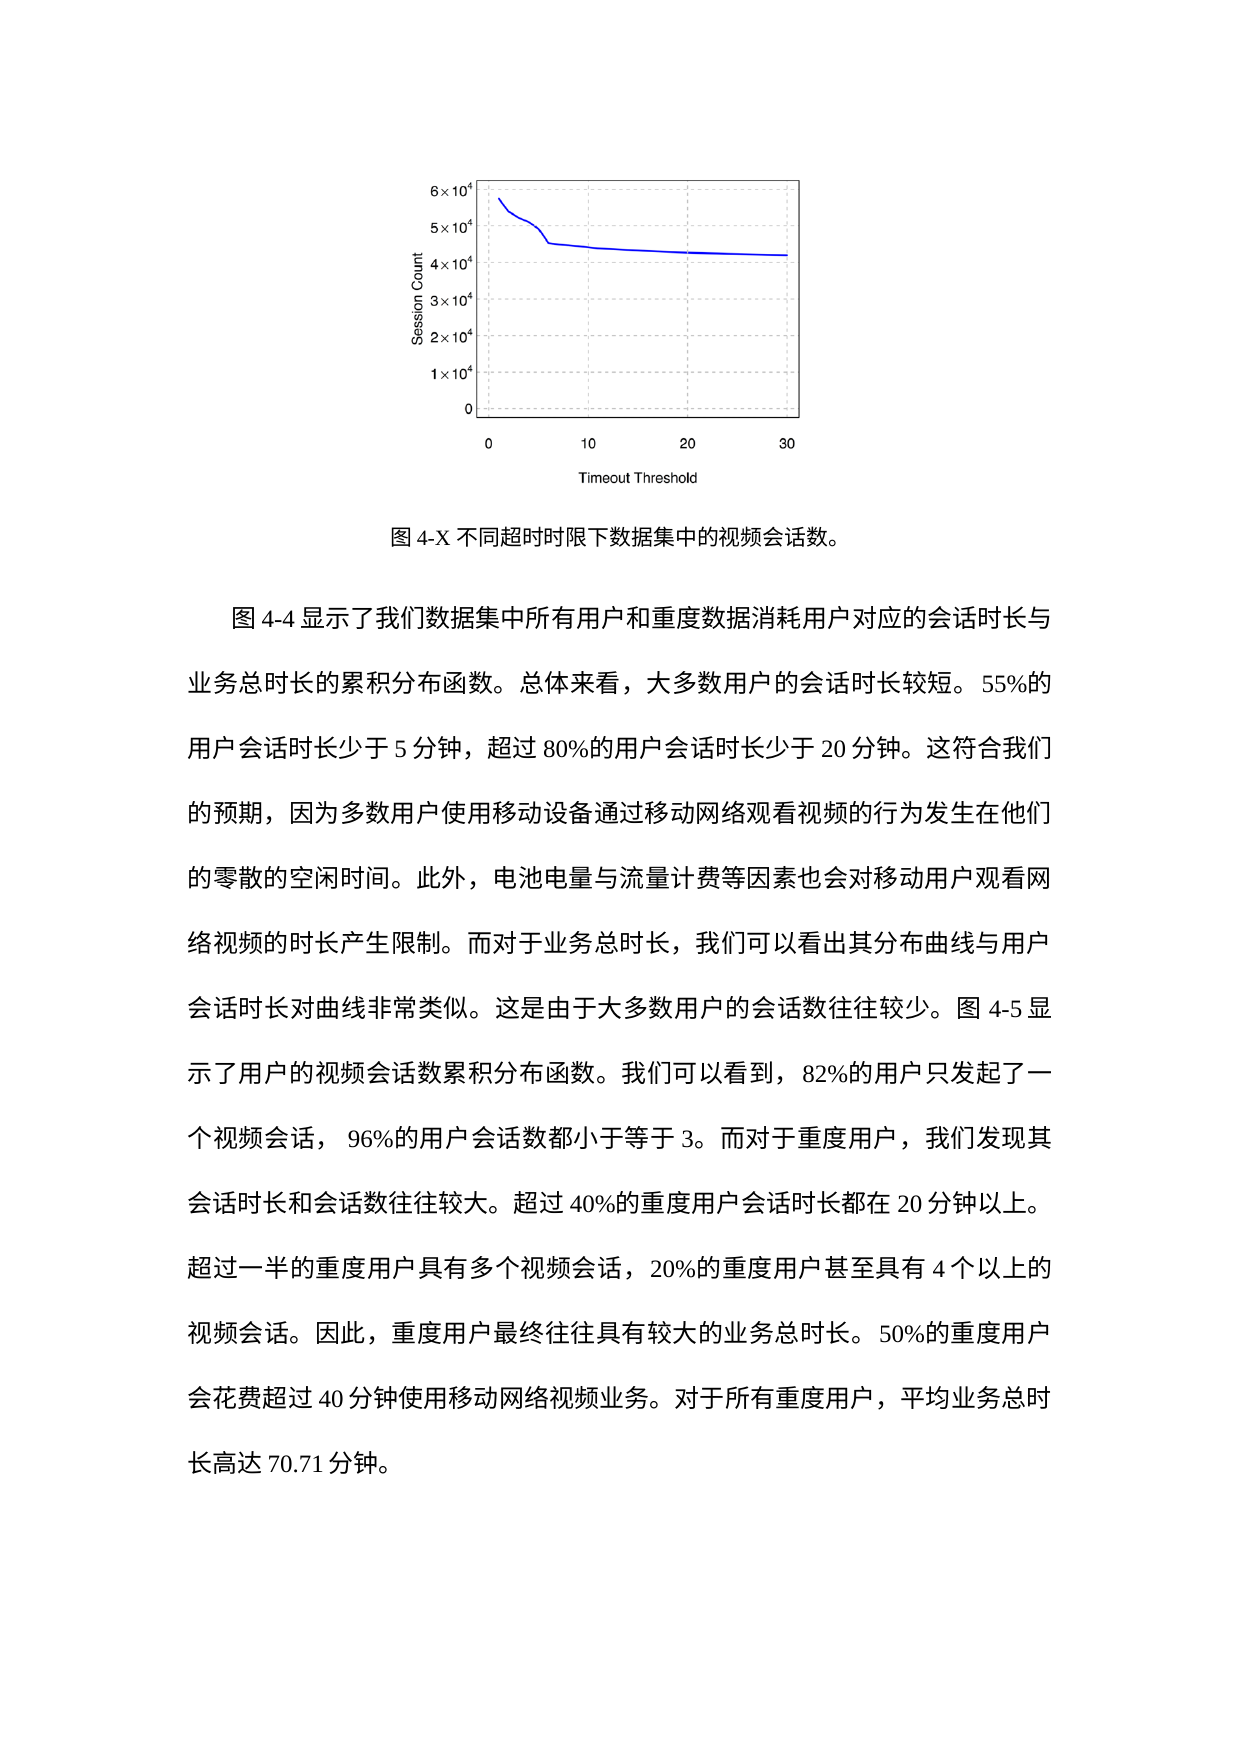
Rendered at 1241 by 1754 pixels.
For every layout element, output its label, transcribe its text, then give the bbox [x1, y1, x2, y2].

text 图4-X 不同超时时限下数据集中的视频会话数。 [187, 519, 1053, 552]
picture [406, 162, 835, 505]
text 图4-4显示了我们数据集中所有用户和重度数据消耗用户对应的会话时长与业务总时长的累积分布函数。总体来看，大多数用户的会话时长较短。55%的用户会话时长少于5分钟，超过80%的用户会话时长少于20分钟。这符合我们的预期，因为多数用户使用移动设备通过移动网络观看视频的行为发生在他们的零散的空闲时间。此外，电池电量与流量计费等因素也会对移动用户观看网络视频的时长产生限制。而对于业务总时长，我们可以看出其分布曲线与用户会话时长对曲线非常类似。这是由于大多数用户的会话数往往较少。图4-5显示了用户的视频会话数累积分布函数。我们可以看到，82%的用户只发起了一个视频会话， 96%的用户会话数都小于等于3。而对于重度用户，我们发现其会话时长和会话数往往较大。超过40%的重度用户会话时长都在20分钟以上。超过一半的重度用户具有多个视频会话，20%的重度用户甚至具有4个以上的视频会话。因此，重度用户最终往往具有较大的业务总时长。50%的重度用户会花费超过40分钟使用移动网络视频业务。对于所有重度用户，平均业务总时长高达70.71分钟。 [187, 584, 1053, 1494]
